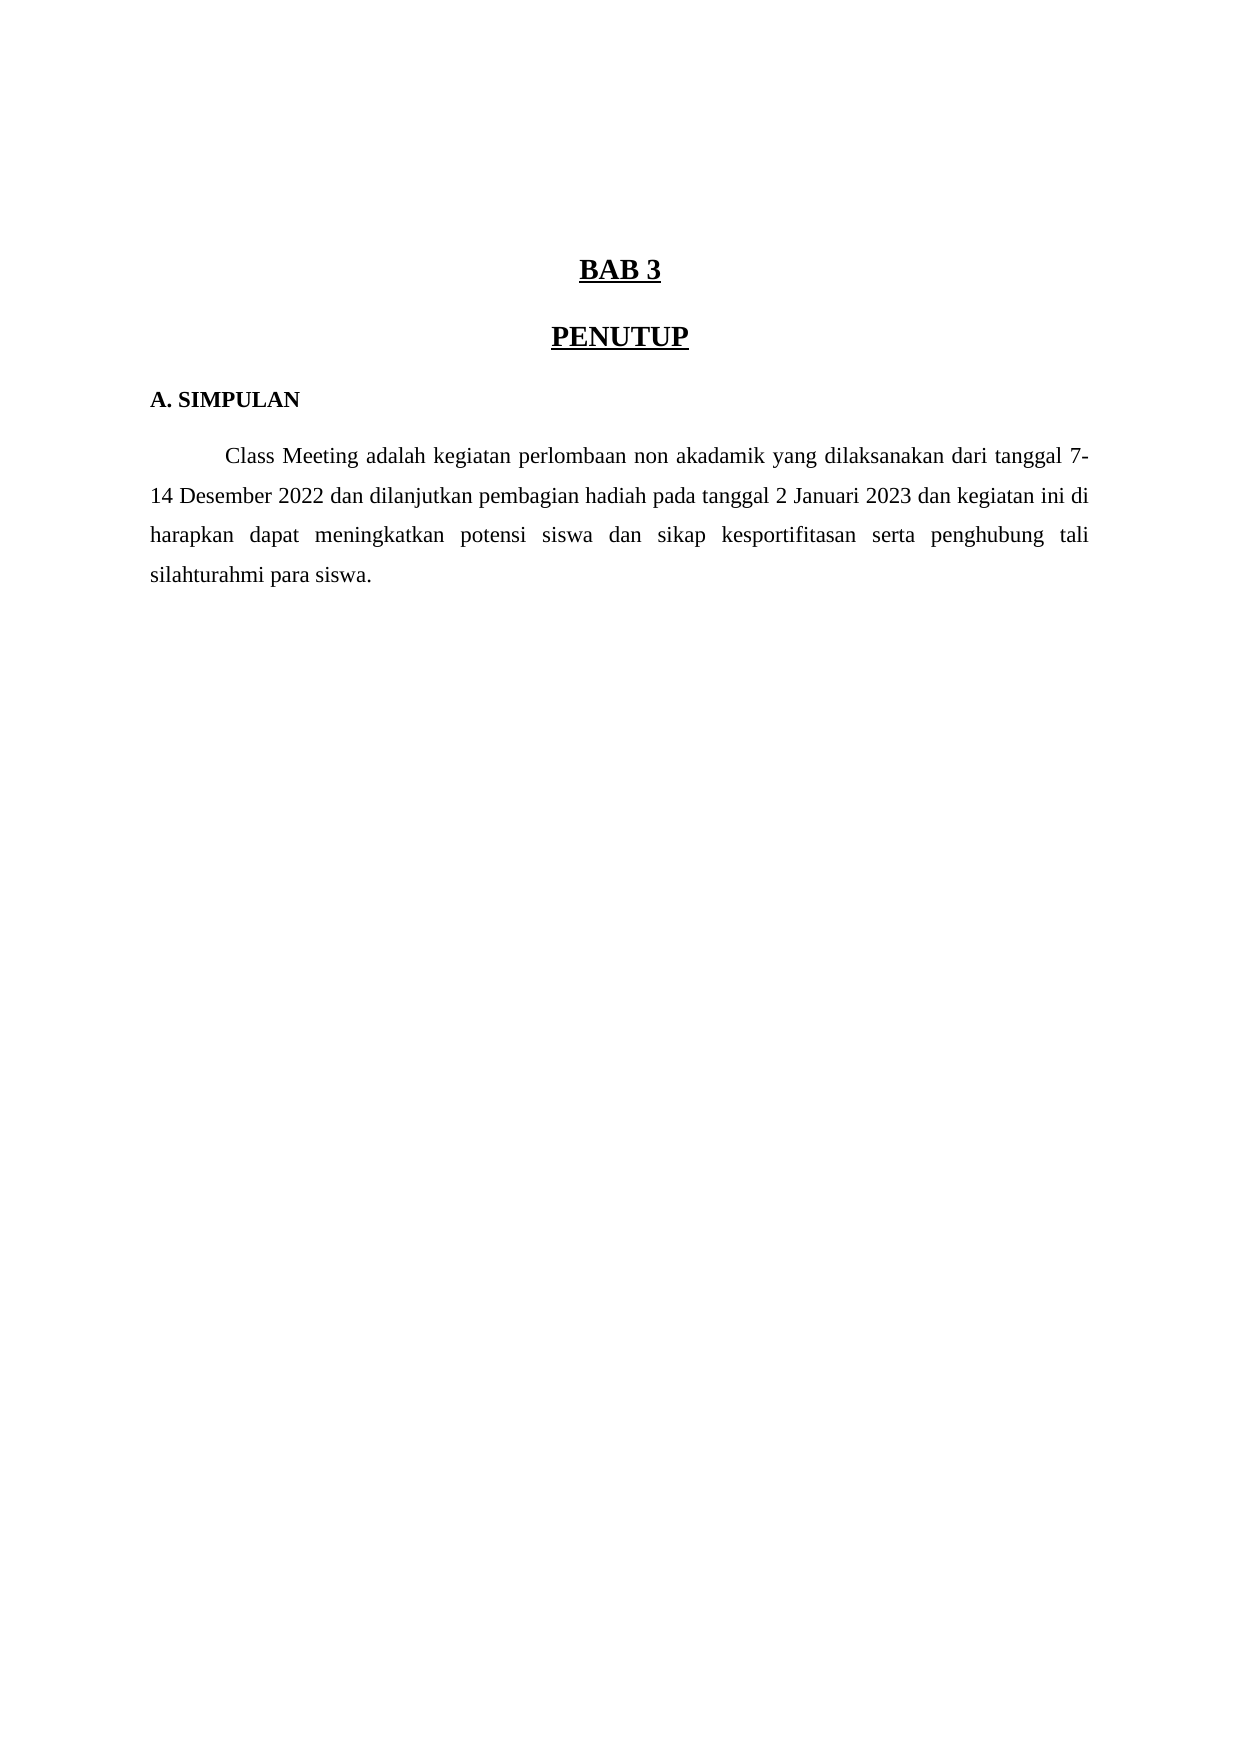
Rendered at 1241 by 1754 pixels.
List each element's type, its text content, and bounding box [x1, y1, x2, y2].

text Class Meeting adalah kegiatan perlombaan non akadamik yang dilaksanakan dari tanggal 7-14 Desember 2022 dan dilanjutkan pembagian hadiah pada tanggal 2 Januari 2023 dan kegiatan ini di harapkan dapat meningkatkan potensi siswa dan sikap kesportifitasan serta penghubung tali silahturahmi para siswa. [150, 442, 1090, 587]
text A. SIMPULAN [150, 386, 1090, 412]
text BAB 3 [150, 252, 1090, 286]
text PENUTUP [150, 319, 1090, 353]
